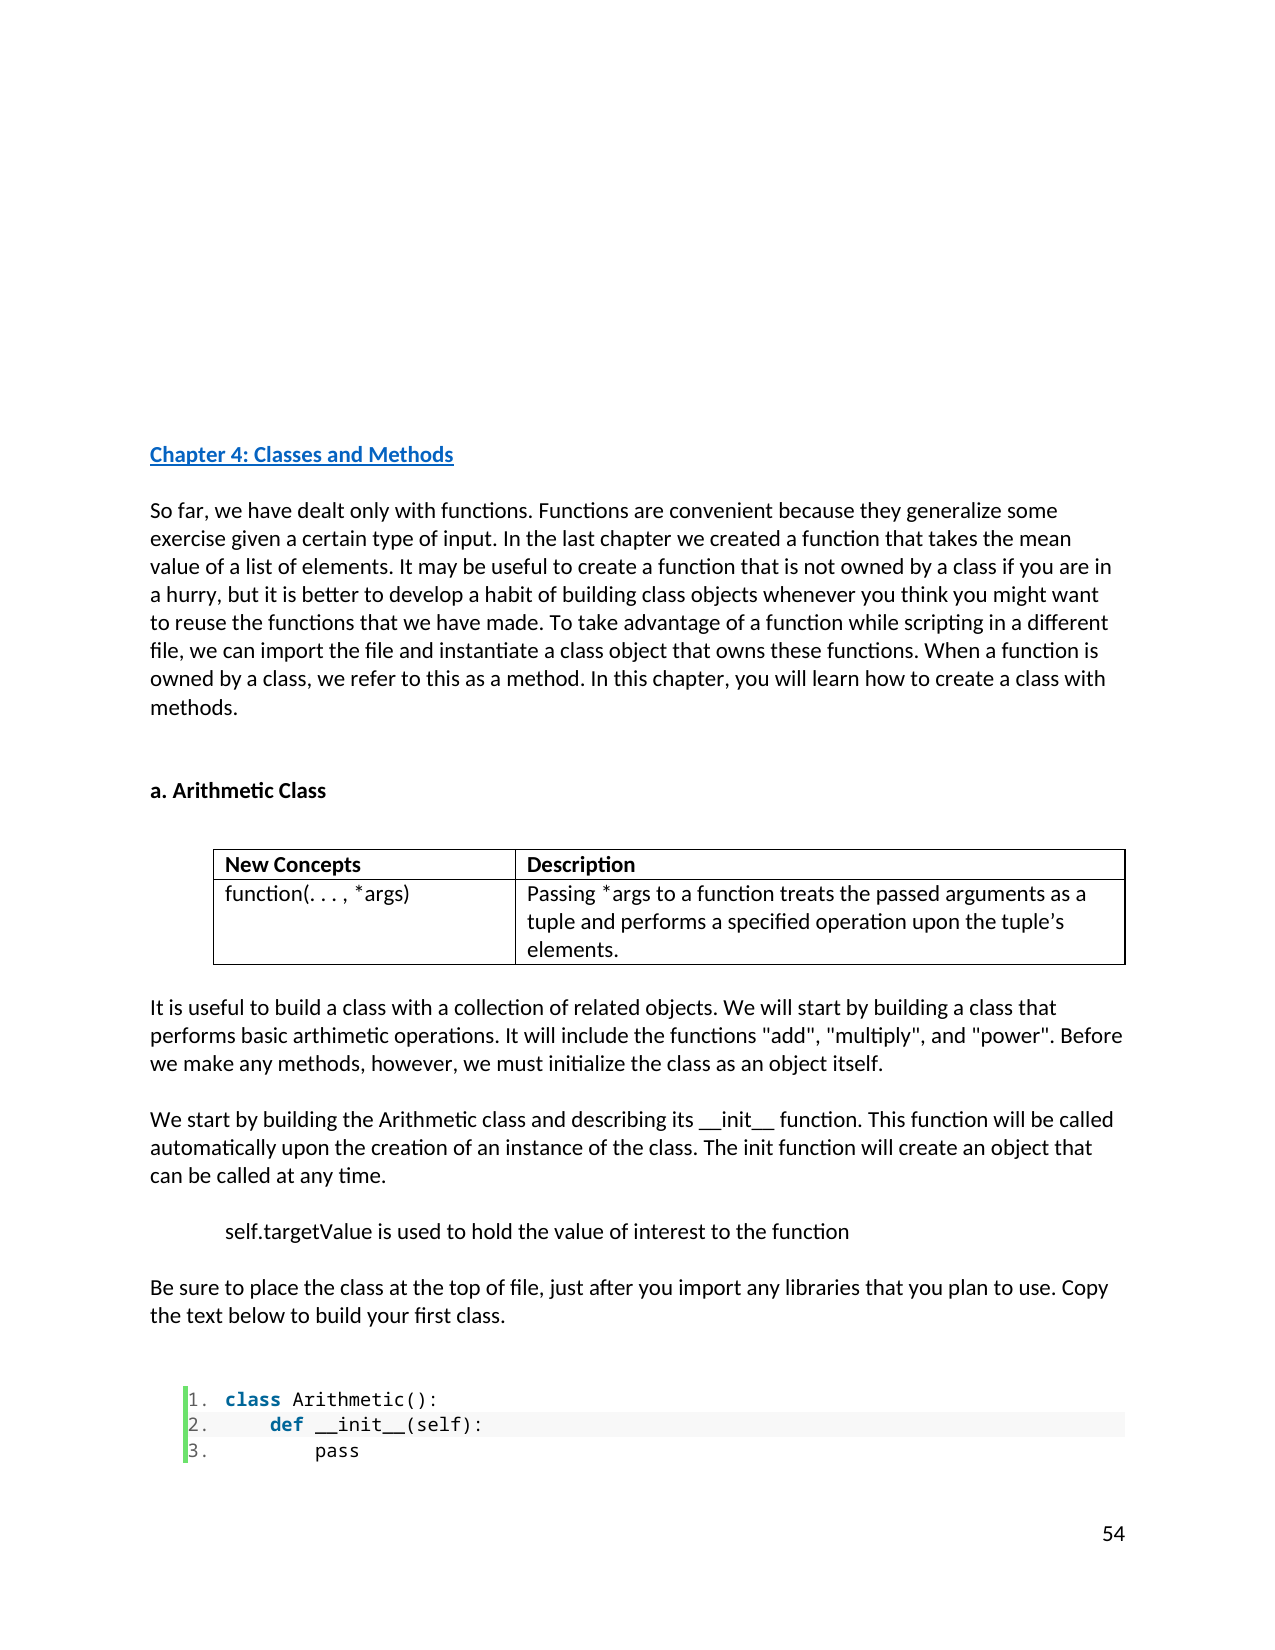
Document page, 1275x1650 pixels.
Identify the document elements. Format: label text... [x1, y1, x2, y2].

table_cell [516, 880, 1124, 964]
text self.targetValue is used to hold the value of interest to the function [225, 1217, 1125, 1245]
text Chapter 4: Classes and Methods [150, 440, 1125, 468]
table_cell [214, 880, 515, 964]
text We start by building the Arithmetic class and describing its __init__ function. This function will be called automatically upon the creation of an instance of the class. The init function will create an object that can be called at any time. [150, 1105, 1125, 1189]
text a. Arithmetic Class [150, 777, 1125, 805]
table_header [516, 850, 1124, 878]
text Be sure to place the class at the top of file, just after you import any libraries that you plan to use. Copy the text below to build your first class. [150, 1273, 1125, 1329]
text It is useful to build a class with a collection of related objects. We will start by building a class that performs basic arthimetic operations. It will include the functions "add", "multiply", and "power". Before we make any methods, however, we must initialize the class as an object itself. [150, 993, 1125, 1077]
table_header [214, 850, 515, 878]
list class Arithmetic(): [188, 1386, 1125, 1412]
list pass [188, 1437, 1125, 1463]
text So far, we have dealt only with functions. Functions are convenient because they generalize some exercise given a certain type of input. In the last chapter we created a function that takes the mean value of a list of elements. It may be useful to create a function that is not owned by a class if you are in a hurry, but it is better to develop a habit of building class objects whenever you think you might want to reuse the functions that we have made. To take advantage of a function while scripting in a different file, we can import the file and instantiate a class object that owns these functions. When a function is owned by a class, we refer to this as a method. In this chapter, you will learn how to create a class with methods. [150, 496, 1125, 721]
list def __init__(self): [188, 1412, 1125, 1437]
